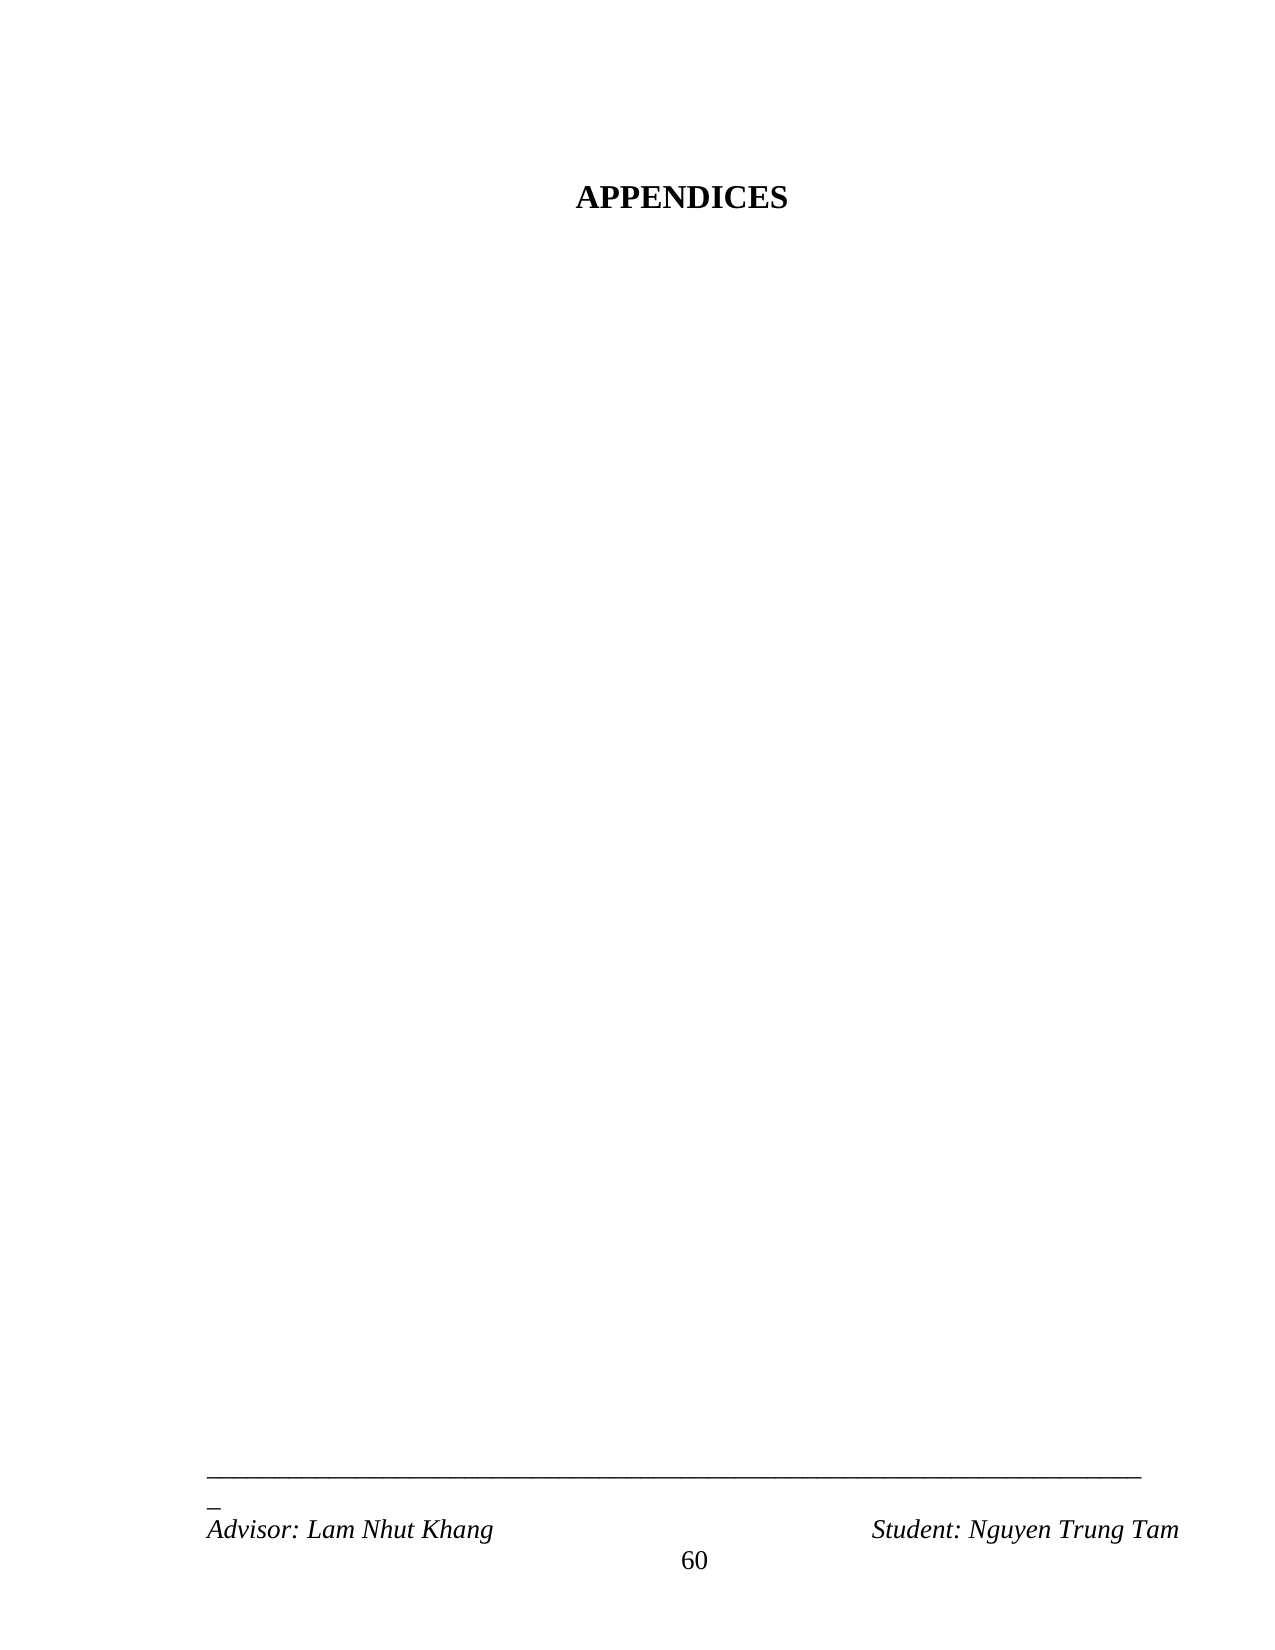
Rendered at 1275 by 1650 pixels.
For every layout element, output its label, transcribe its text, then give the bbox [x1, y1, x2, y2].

subtitle APPENDICES [207, 177, 1157, 216]
